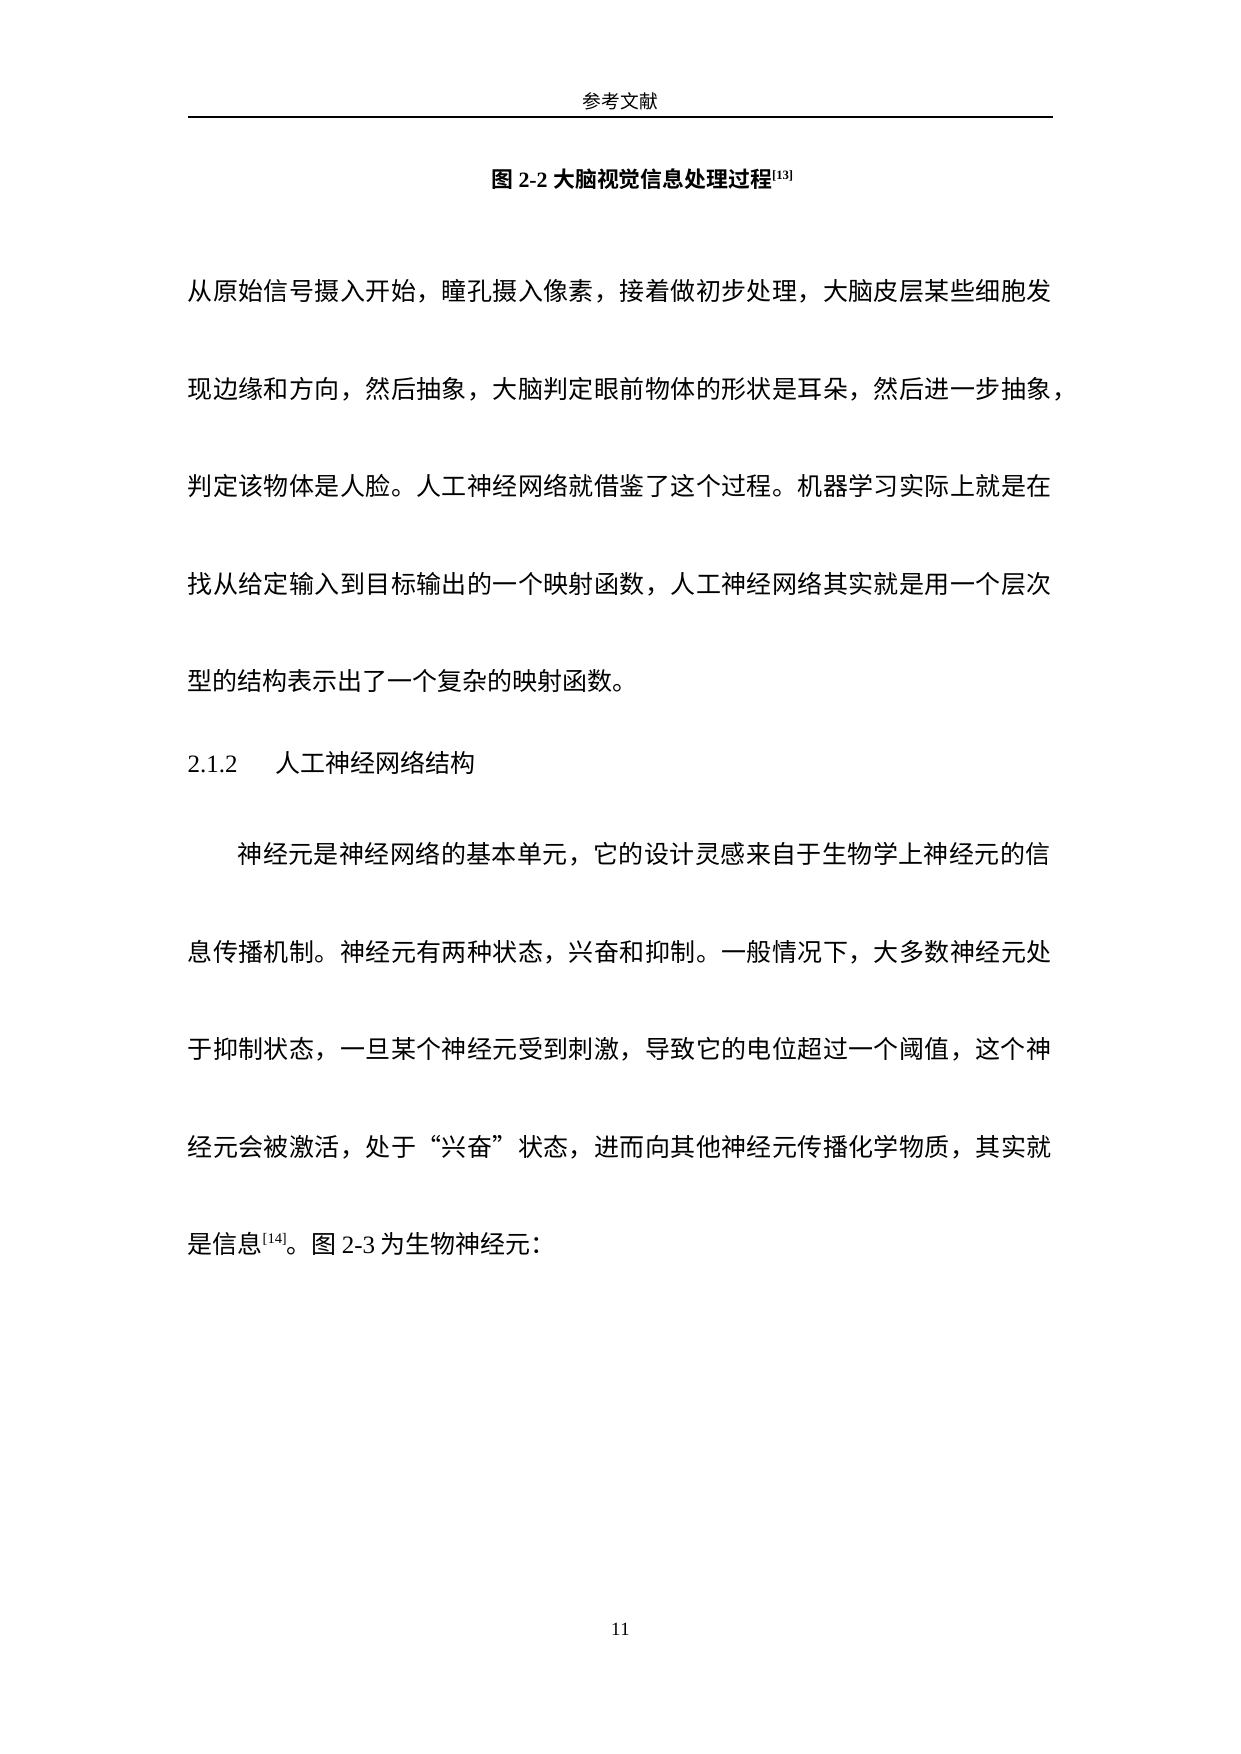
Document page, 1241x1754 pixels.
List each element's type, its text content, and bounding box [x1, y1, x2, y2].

text 图 2-2 大脑视觉信息处理过程[13] [187, 162, 1053, 194]
subtitle 人工神经网络结构 [187, 730, 1053, 795]
text 从原始信号摄入开始，瞳孔摄入像素，接着做初步处理，大脑皮层某些细胞发现边缘和方向，然后抽象，大脑判定眼前物体的形状是耳朵，然后进一步抽象，判定该物体是人脸。人工神经网络就借鉴了这个过程。机器学习实际上就是在找从给定输入到目标输出的一个映射函数，人工神经网络其实就是用一个层次型的结构表示出了一个复杂的映射函数。 [187, 257, 1053, 712]
text 神经元是神经网络的基本单元，它的设计灵感来自于生物学上神经元的信息传播机制。神经元有两种状态，兴奋和抑制。一般情况下，大多数神经元处于抑制状态，一旦某个神经元受到刺激，导致它的电位超过一个阈值，这个神经元会被激活，处于“兴奋”状态，进而向其他神经元传播化学物质，其实就是信息[14]。图2-3为生物神经元： [187, 820, 1053, 1275]
